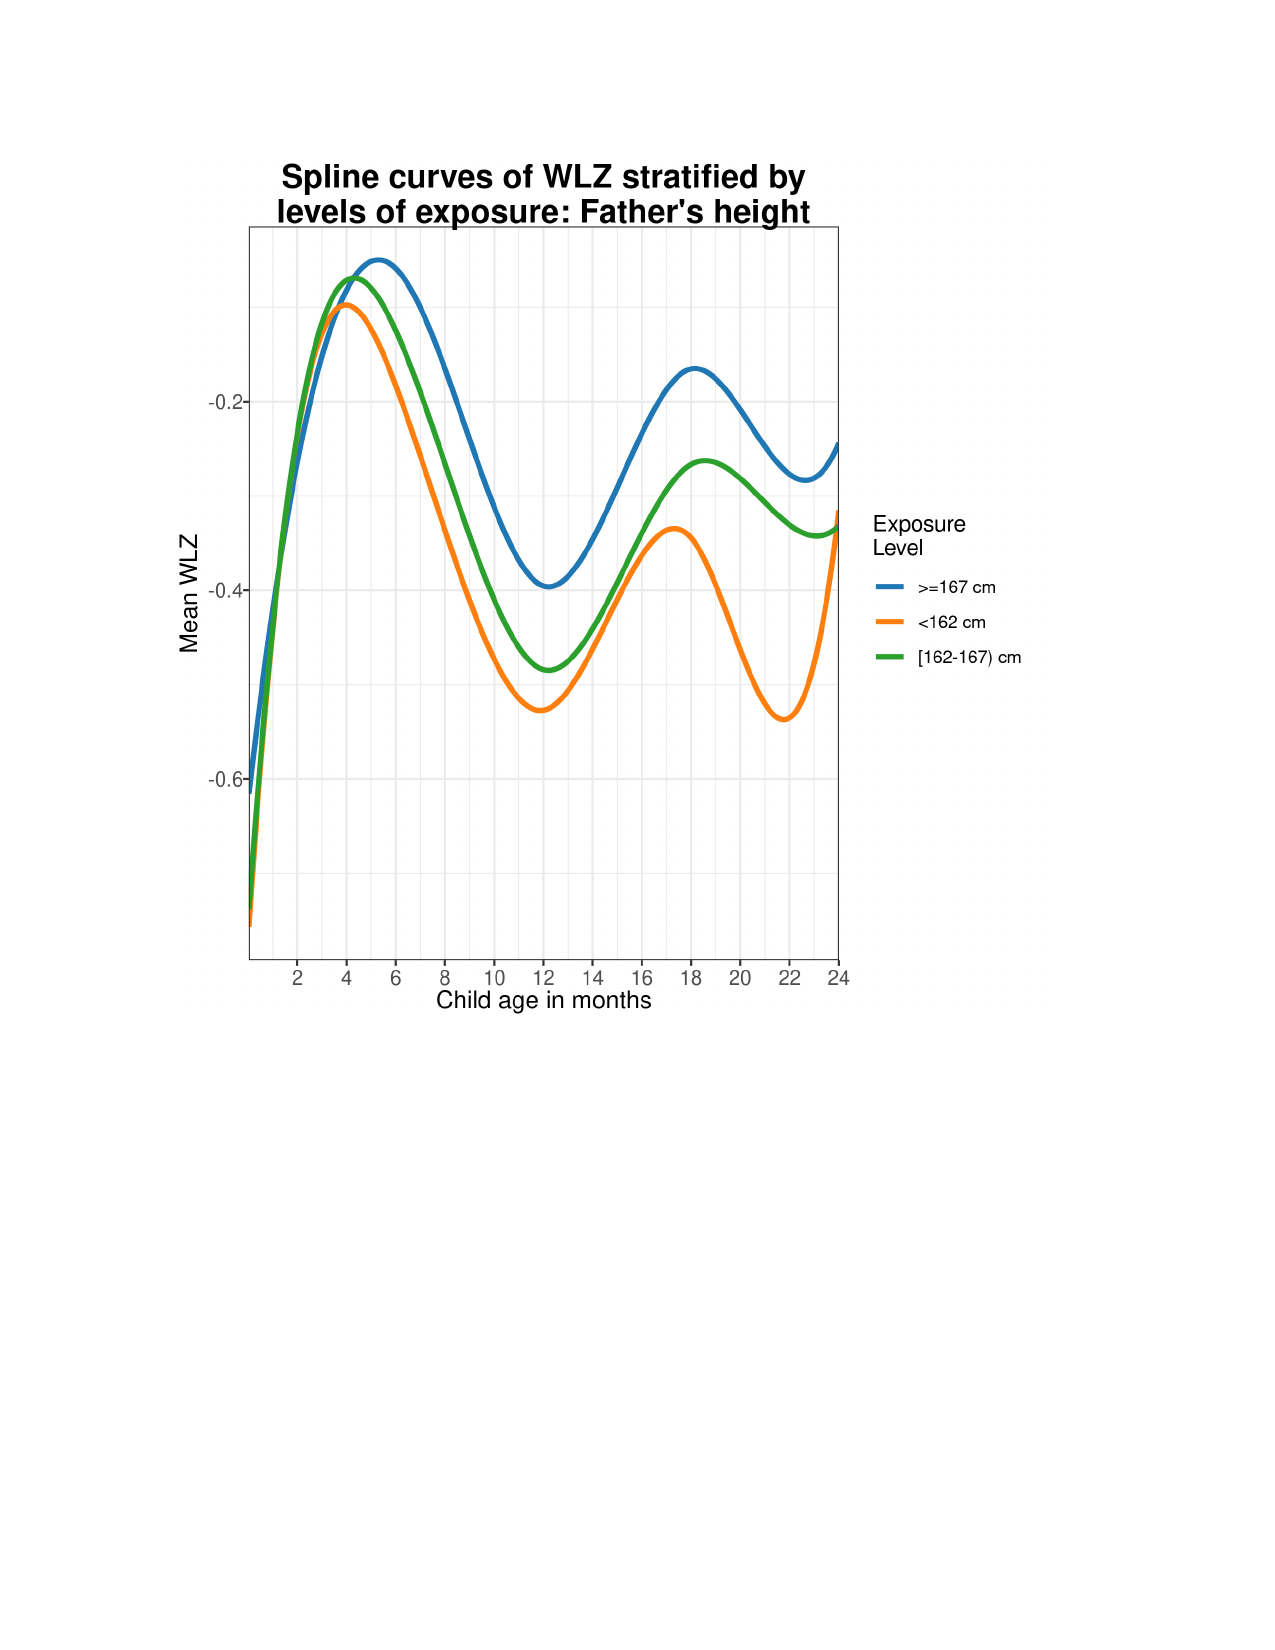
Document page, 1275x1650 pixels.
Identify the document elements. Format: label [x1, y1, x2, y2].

picture [168, 150, 1044, 1025]
